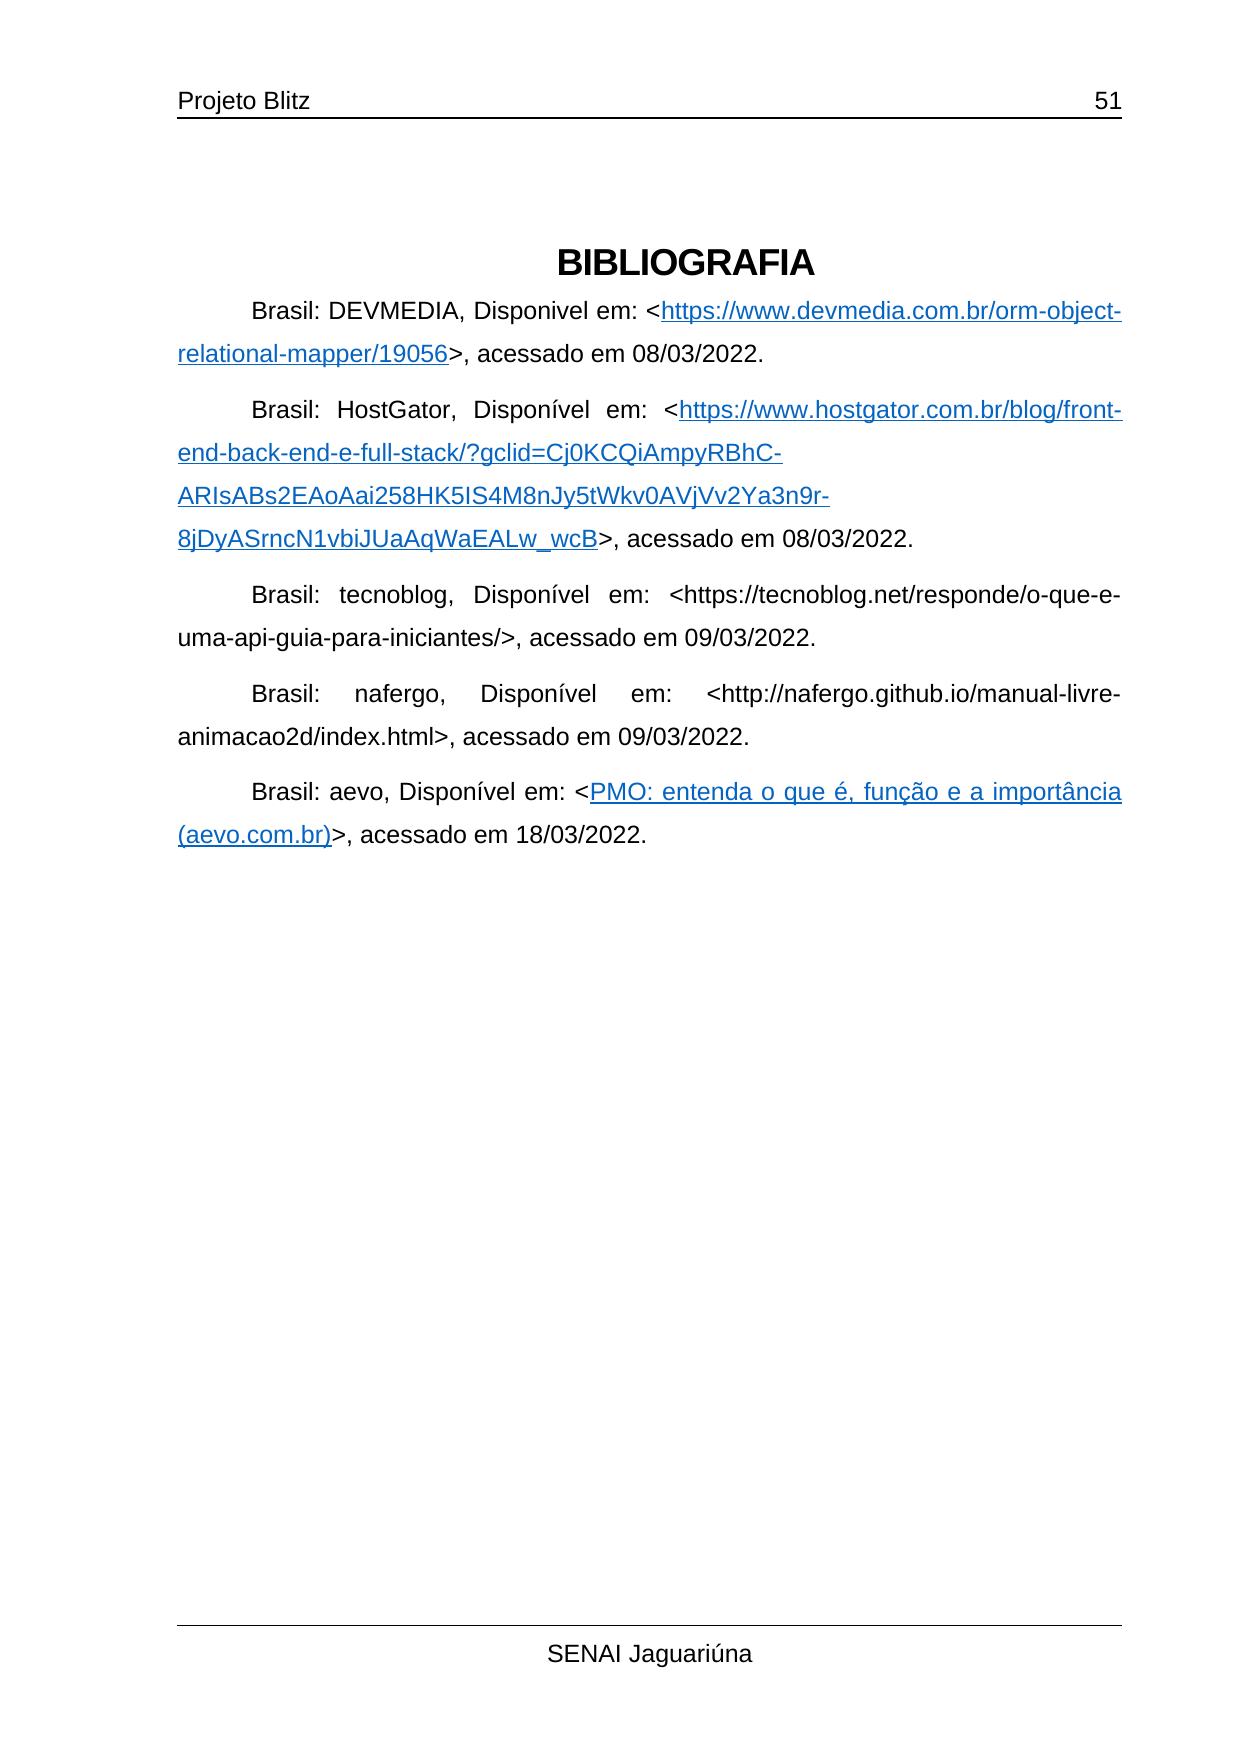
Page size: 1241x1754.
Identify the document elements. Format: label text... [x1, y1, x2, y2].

text Brasil: DEVMEDIA, Disponivel em: <https://www.devmedia.com.br/orm-object-relational-mapper/19056>, acessado em 08/03/2022. [177, 296, 1122, 368]
text Brasil: aevo, Disponível em: <PMO: entenda o que é, função e a importância (aevo.com.br)>, acessado em 18/03/2022. [177, 777, 1122, 849]
title Bibliografia [177, 240, 1122, 283]
text Brasil: tecnoblog, Disponível em: <https://tecnoblog.net/responde/o-que-e-uma-api-guia-para-iniciantes/>, acessado em 09/03/2022. [177, 580, 1122, 652]
text Brasil: HostGator, Disponível em: <https://www.hostgator.com.br/blog/front-end-back-end-e-full-stack/?gclid=Cj0KCQiAmpyRBhC-ARIsABs2EAoAai258HK5IS4M8nJy5tWkv0AVjVv2Ya3n9r-8jDyASrncN1vbiJUaAqWaEALw_wcB>, acessado em 08/03/2022. [177, 395, 1122, 553]
text Brasil: nafergo, Disponível em: <http://nafergo.github.io/manual-livre-animacao2d/index.html>, acessado em 09/03/2022. [177, 678, 1122, 750]
